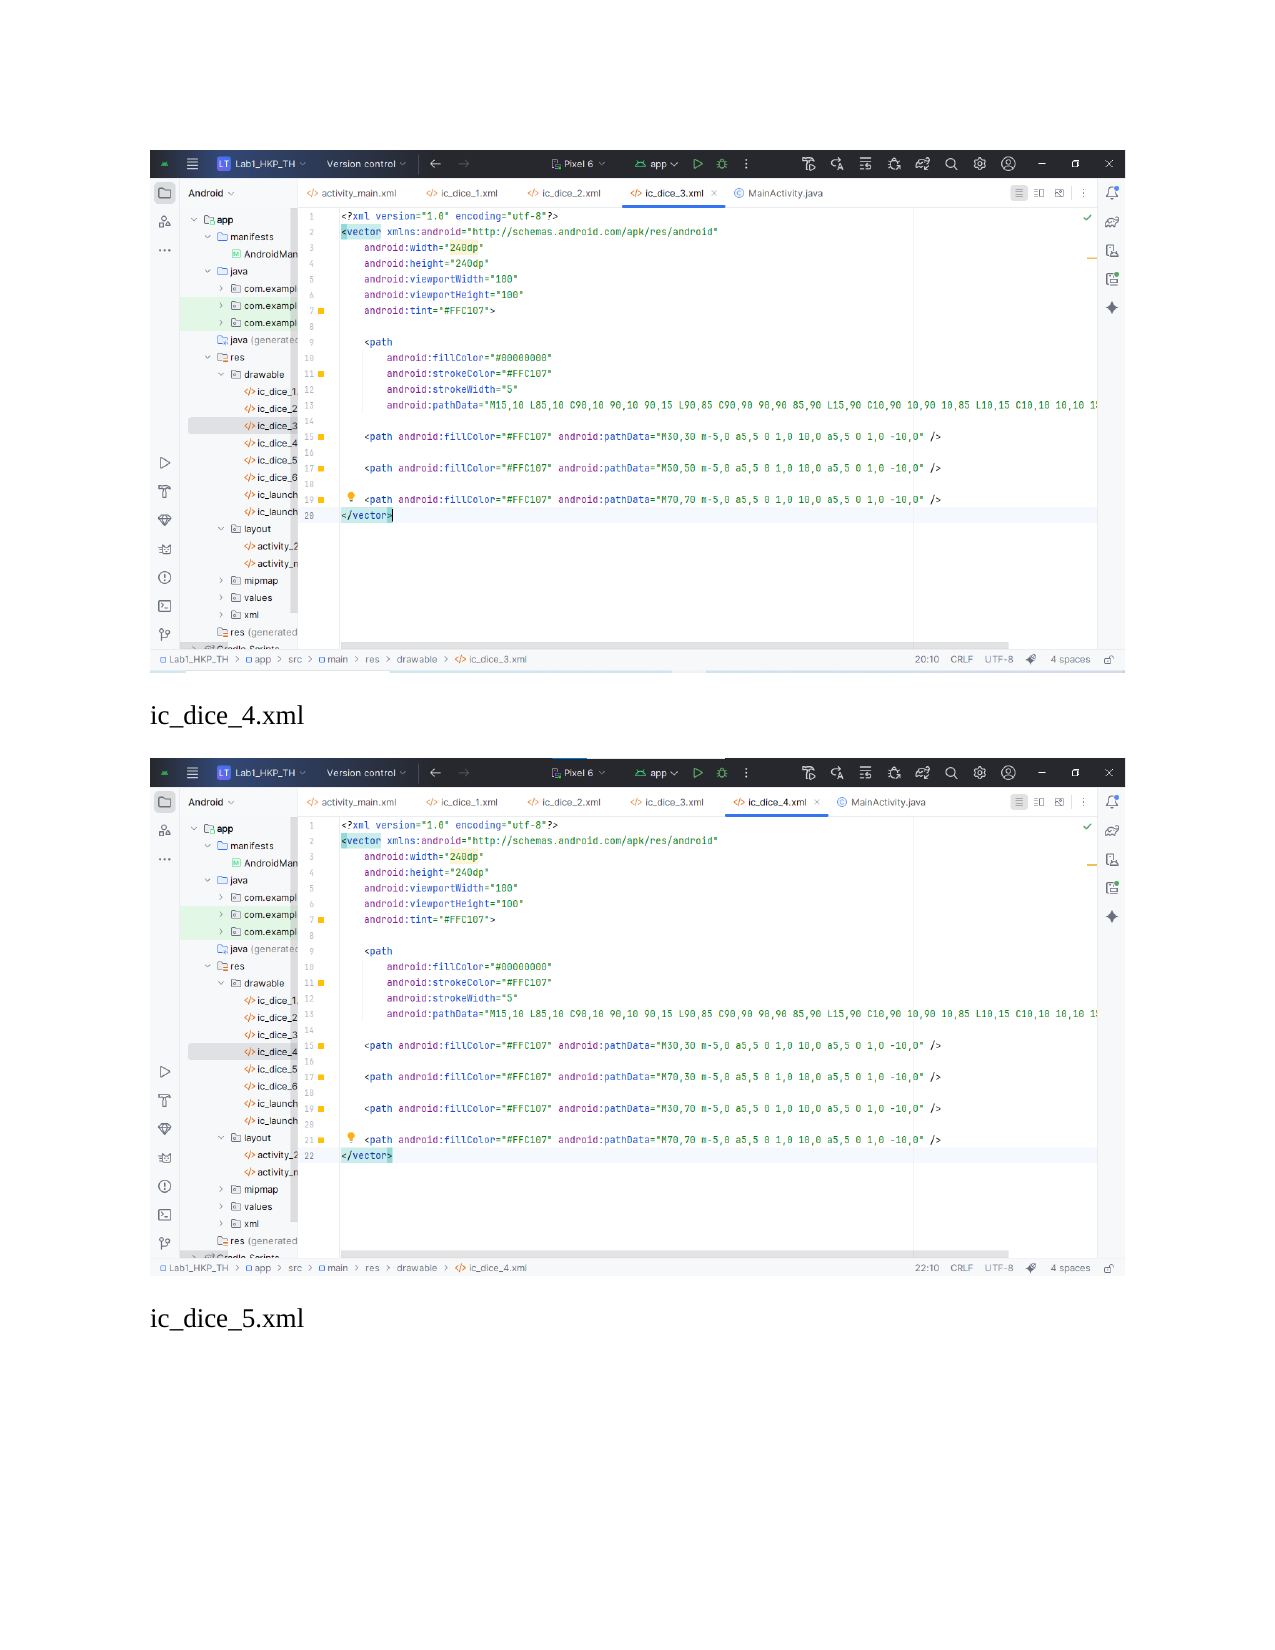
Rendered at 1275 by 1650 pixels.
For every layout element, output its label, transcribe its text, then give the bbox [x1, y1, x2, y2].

text ic_dice_5.xml [150, 1302, 1125, 1333]
text ic_dice_4.xml [150, 699, 1125, 731]
picture [150, 758, 1125, 1276]
picture [150, 150, 1125, 673]
